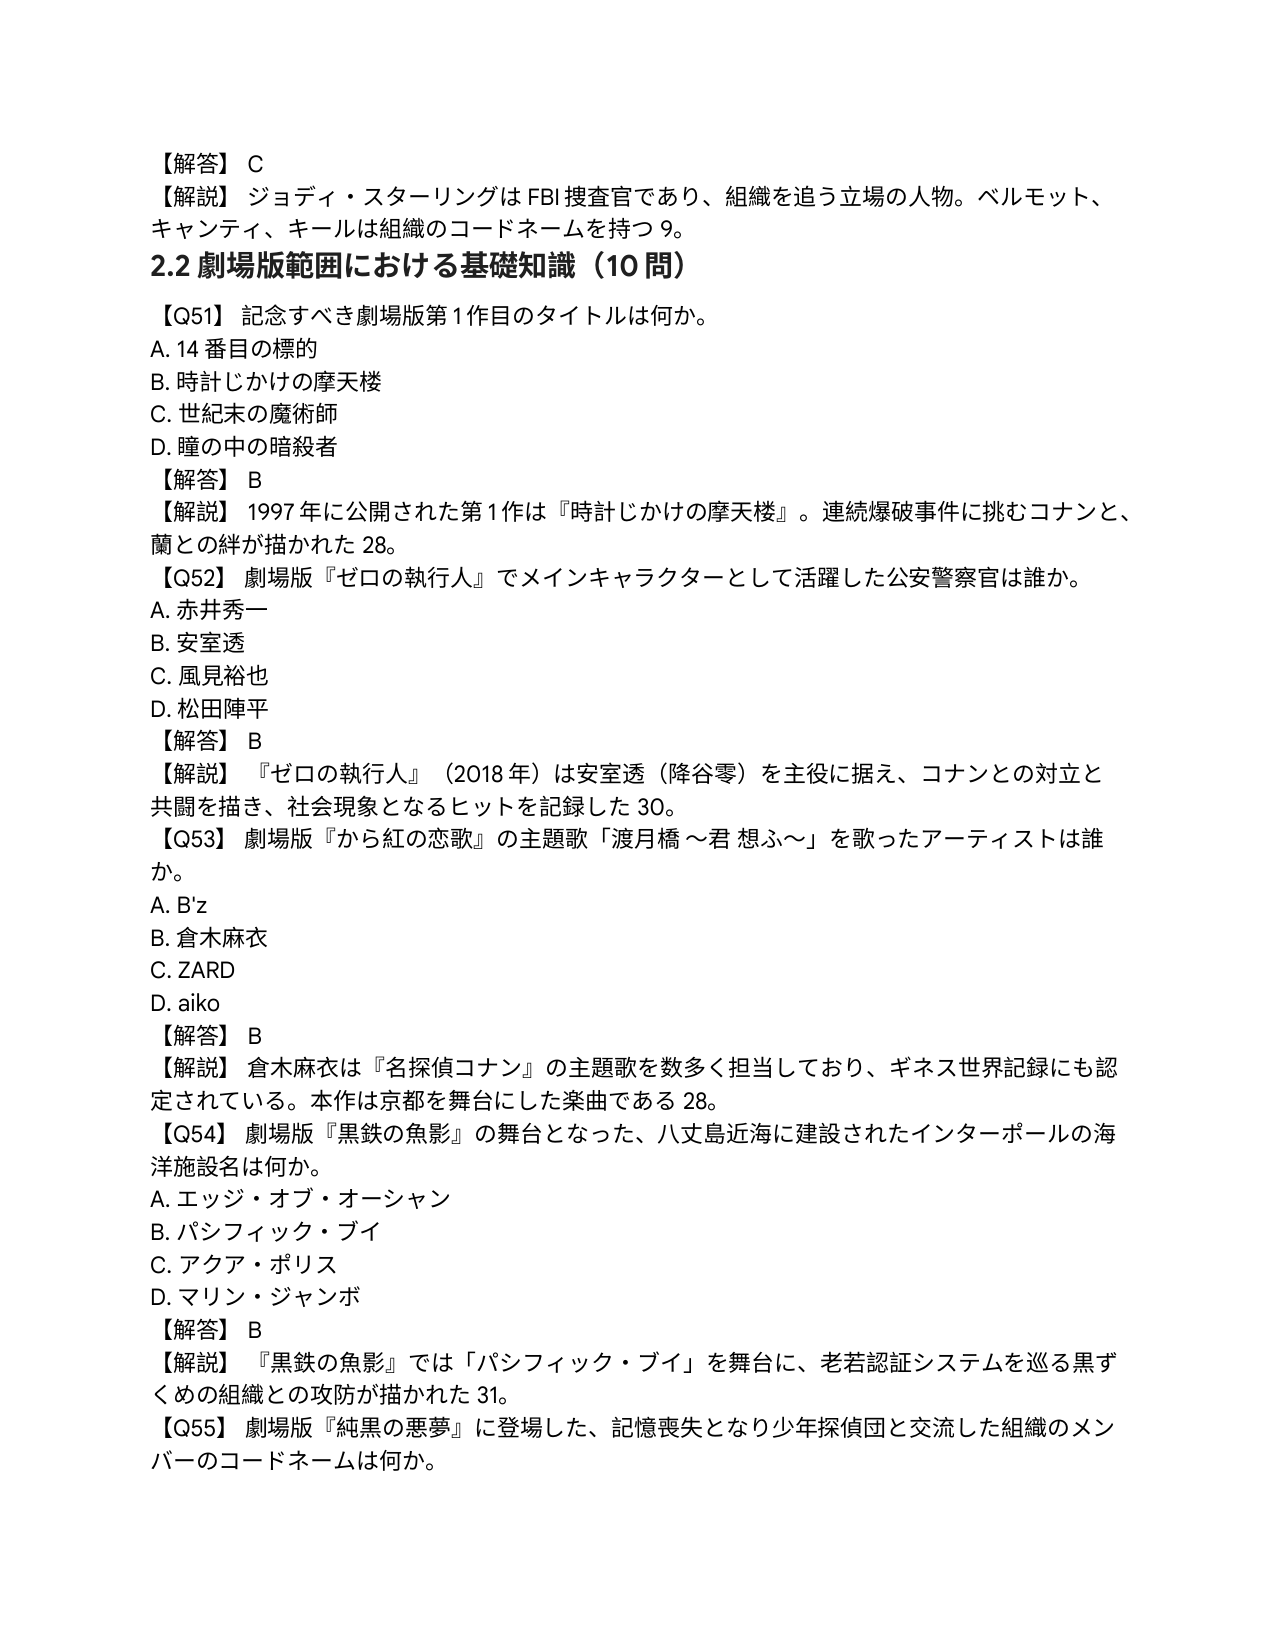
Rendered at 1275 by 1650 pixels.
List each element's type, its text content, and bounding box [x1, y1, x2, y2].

text 【Q52】 劇場版『ゼロの執行人』でメインキャラクターとして活躍した公安警察官は誰か。 [150, 564, 1125, 593]
text A. 14番目の標的 [150, 335, 1125, 364]
text C. 風見裕也 [150, 662, 1125, 691]
text 【解答】 B [150, 466, 1125, 494]
text D. aiko [150, 989, 1125, 1018]
text 【解説】 ジョディ・スターリングはFBI捜査官であり、組織を追う立場の人物。ベルモット、キャンティ、キールは組織のコードネームを持つ 9。 [150, 183, 1125, 244]
text D. 松田陣平 [150, 695, 1125, 723]
text 【解答】 B [150, 1022, 1125, 1051]
subtitle 2.2 劇場版範囲における基礎知識（10問） [150, 248, 1125, 285]
text 【解説】 『黒鉄の魚影』では「パシフィック・ブイ」を舞台に、老若認証システムを巡る黒ずくめの組織との攻防が描かれた 31。 [150, 1349, 1125, 1410]
text C. 世紀末の魔術師 [150, 400, 1125, 429]
text 【解答】 B [150, 1316, 1125, 1345]
text B. 倉木麻衣 [150, 924, 1125, 952]
text C. ZARD [150, 956, 1125, 985]
text A. B'z [150, 891, 1125, 920]
text A. 赤井秀一 [150, 597, 1125, 625]
text D. マリン・ジャンボ [150, 1283, 1125, 1312]
text C. アクア・ポリス [150, 1251, 1125, 1279]
text B. 時計じかけの摩天楼 [150, 368, 1125, 396]
text 【解答】 B [150, 727, 1125, 756]
text A. エッジ・オブ・オーシャン [150, 1185, 1125, 1214]
text 【Q55】 劇場版『純黒の悪夢』に登場した、記憶喪失となり少年探偵団と交流した組織のメンバーのコードネームは何か。 [150, 1414, 1125, 1476]
text 【Q51】 記念すべき劇場版第1作目のタイトルは何か。 [150, 302, 1125, 331]
text D. 瞳の中の暗殺者 [150, 433, 1125, 462]
text 【解答】 C [150, 150, 1125, 179]
text B. 安室透 [150, 629, 1125, 658]
text 【Q54】 劇場版『黒鉄の魚影』の舞台となった、八丈島近海に建設されたインターポールの海洋施設名は何か。 [150, 1120, 1125, 1181]
text 【Q53】 劇場版『から紅の恋歌』の主題歌「渡月橋 〜君 想ふ〜」を歌ったアーティストは誰か。 [150, 826, 1125, 887]
text 【解説】 1997年に公開された第1作は『時計じかけの摩天楼』。連続爆破事件に挑むコナンと、蘭との絆が描かれた 28。 [150, 498, 1125, 560]
text 【解説】 『ゼロの執行人』（2018年）は安室透（降谷零）を主役に据え、コナンとの対立と共闘を描き、社会現象となるヒットを記録した 30。 [150, 760, 1125, 822]
text 【解説】 倉木麻衣は『名探偵コナン』の主題歌を数多く担当しており、ギネス世界記録にも認定されている。本作は京都を舞台にした楽曲である 28。 [150, 1054, 1125, 1116]
text B. パシフィック・ブイ [150, 1218, 1125, 1247]
